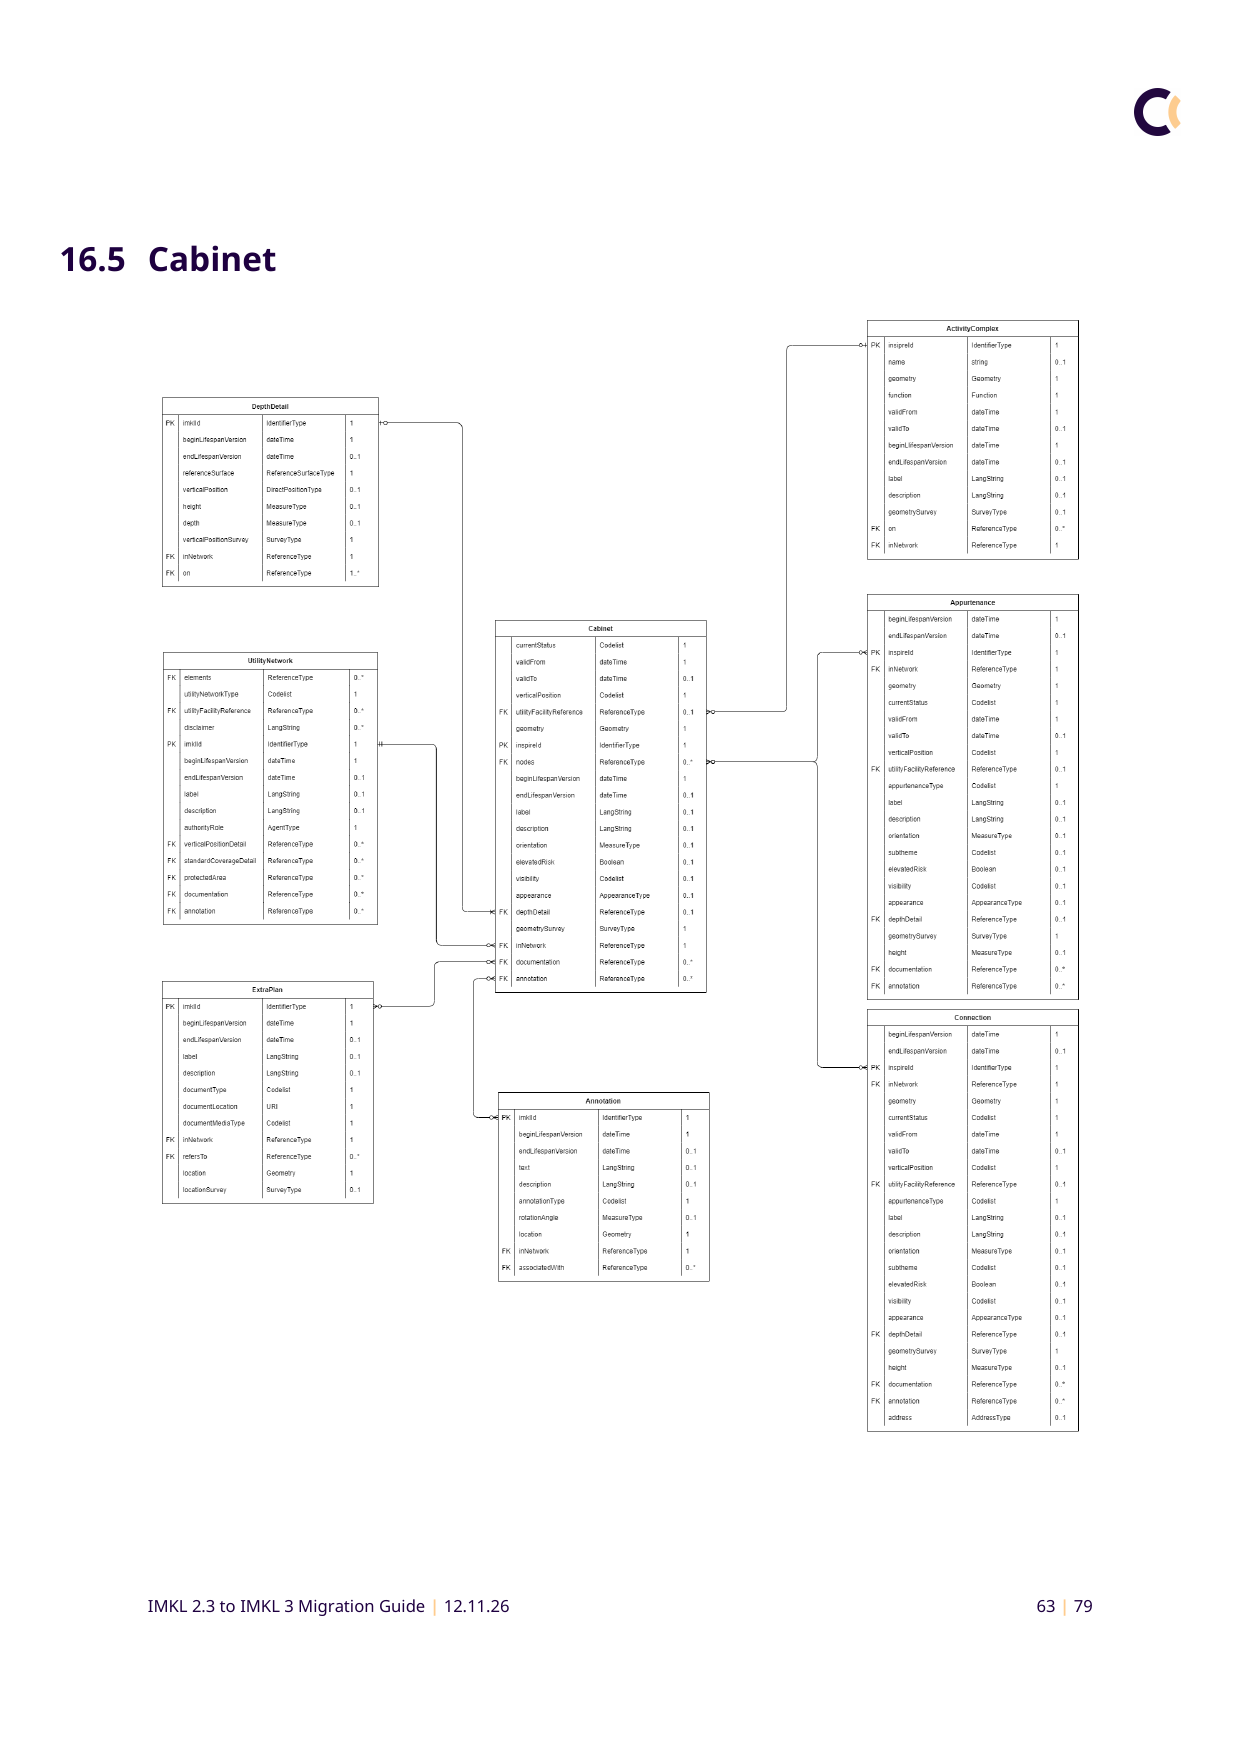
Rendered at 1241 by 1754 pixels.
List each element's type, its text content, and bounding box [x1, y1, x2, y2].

subtitle Cabinet [59, 236, 1092, 282]
picture [1134, 88, 1181, 136]
picture [156, 315, 1084, 1437]
